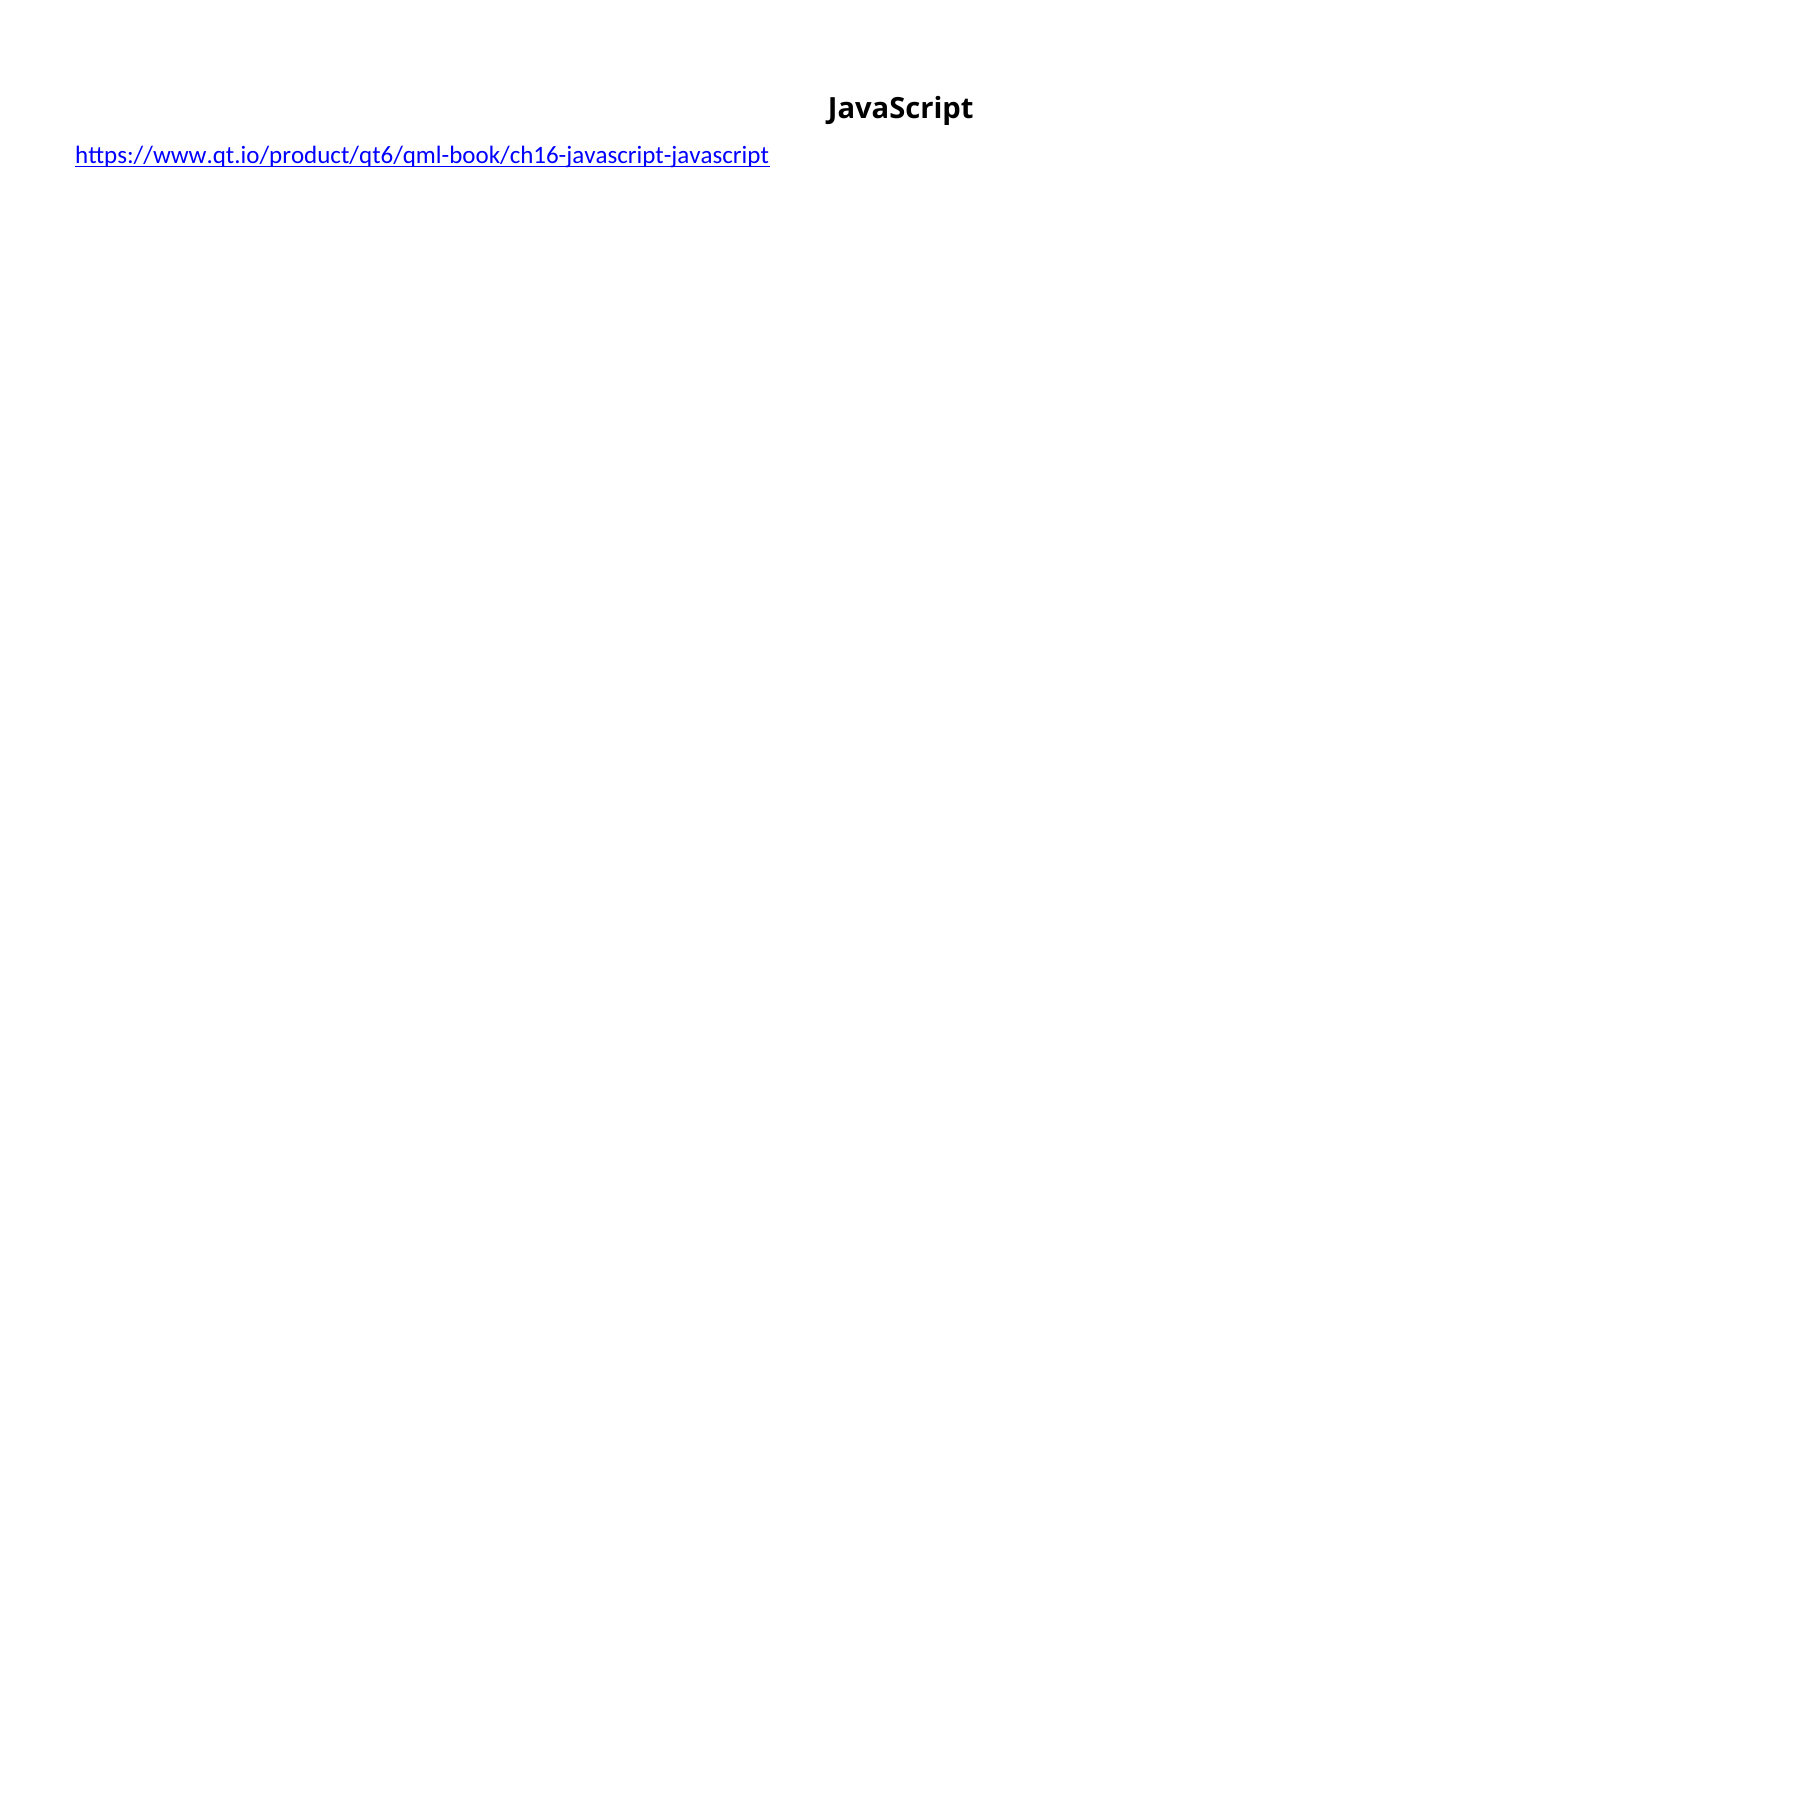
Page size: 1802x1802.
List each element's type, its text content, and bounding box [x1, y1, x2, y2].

subtitle JavaScript [75, 87, 1726, 127]
text https://www.qt.io/product/qt6/qml-book/ch16-javascript-javascript [75, 140, 1726, 170]
